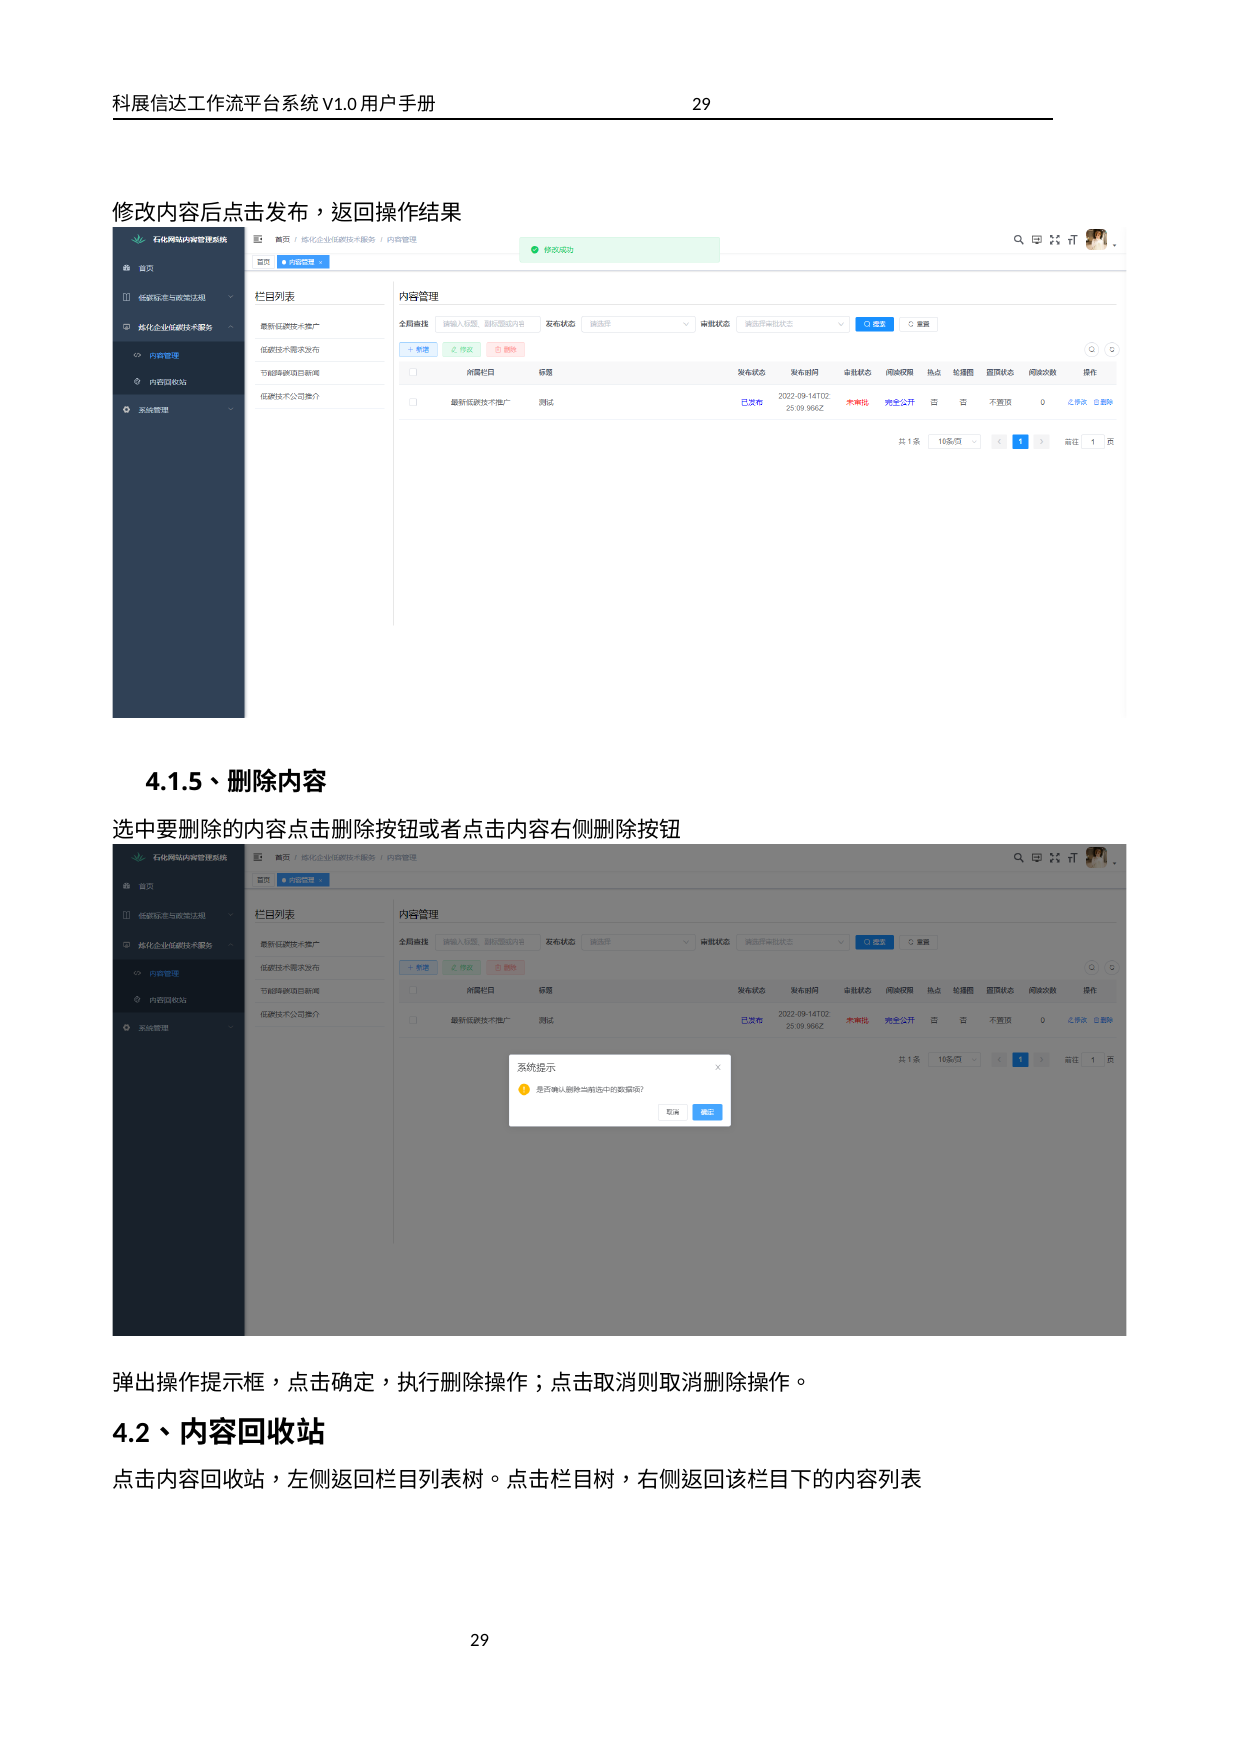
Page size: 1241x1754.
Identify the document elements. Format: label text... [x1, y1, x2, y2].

text 弹出操作提示框，点击确定，执行删除操作；点击取消则取消删除操作。 [112, 1364, 1128, 1397]
text 选中要删除的内容点击删除按钮或者点击内容右侧删除按钮 [112, 812, 1128, 844]
text 修改内容后点击发布，返回操作结果 [112, 194, 1128, 227]
subtitle 4.1.5、删除内容 [145, 747, 1128, 812]
subtitle 4.2、内容回收站 [112, 1397, 1128, 1462]
picture [112, 844, 1127, 1336]
picture [112, 227, 1127, 718]
text 点击内容回收站，左侧返回栏目列表树。点击栏目树，右侧返回该栏目下的内容列表 [112, 1462, 1128, 1494]
